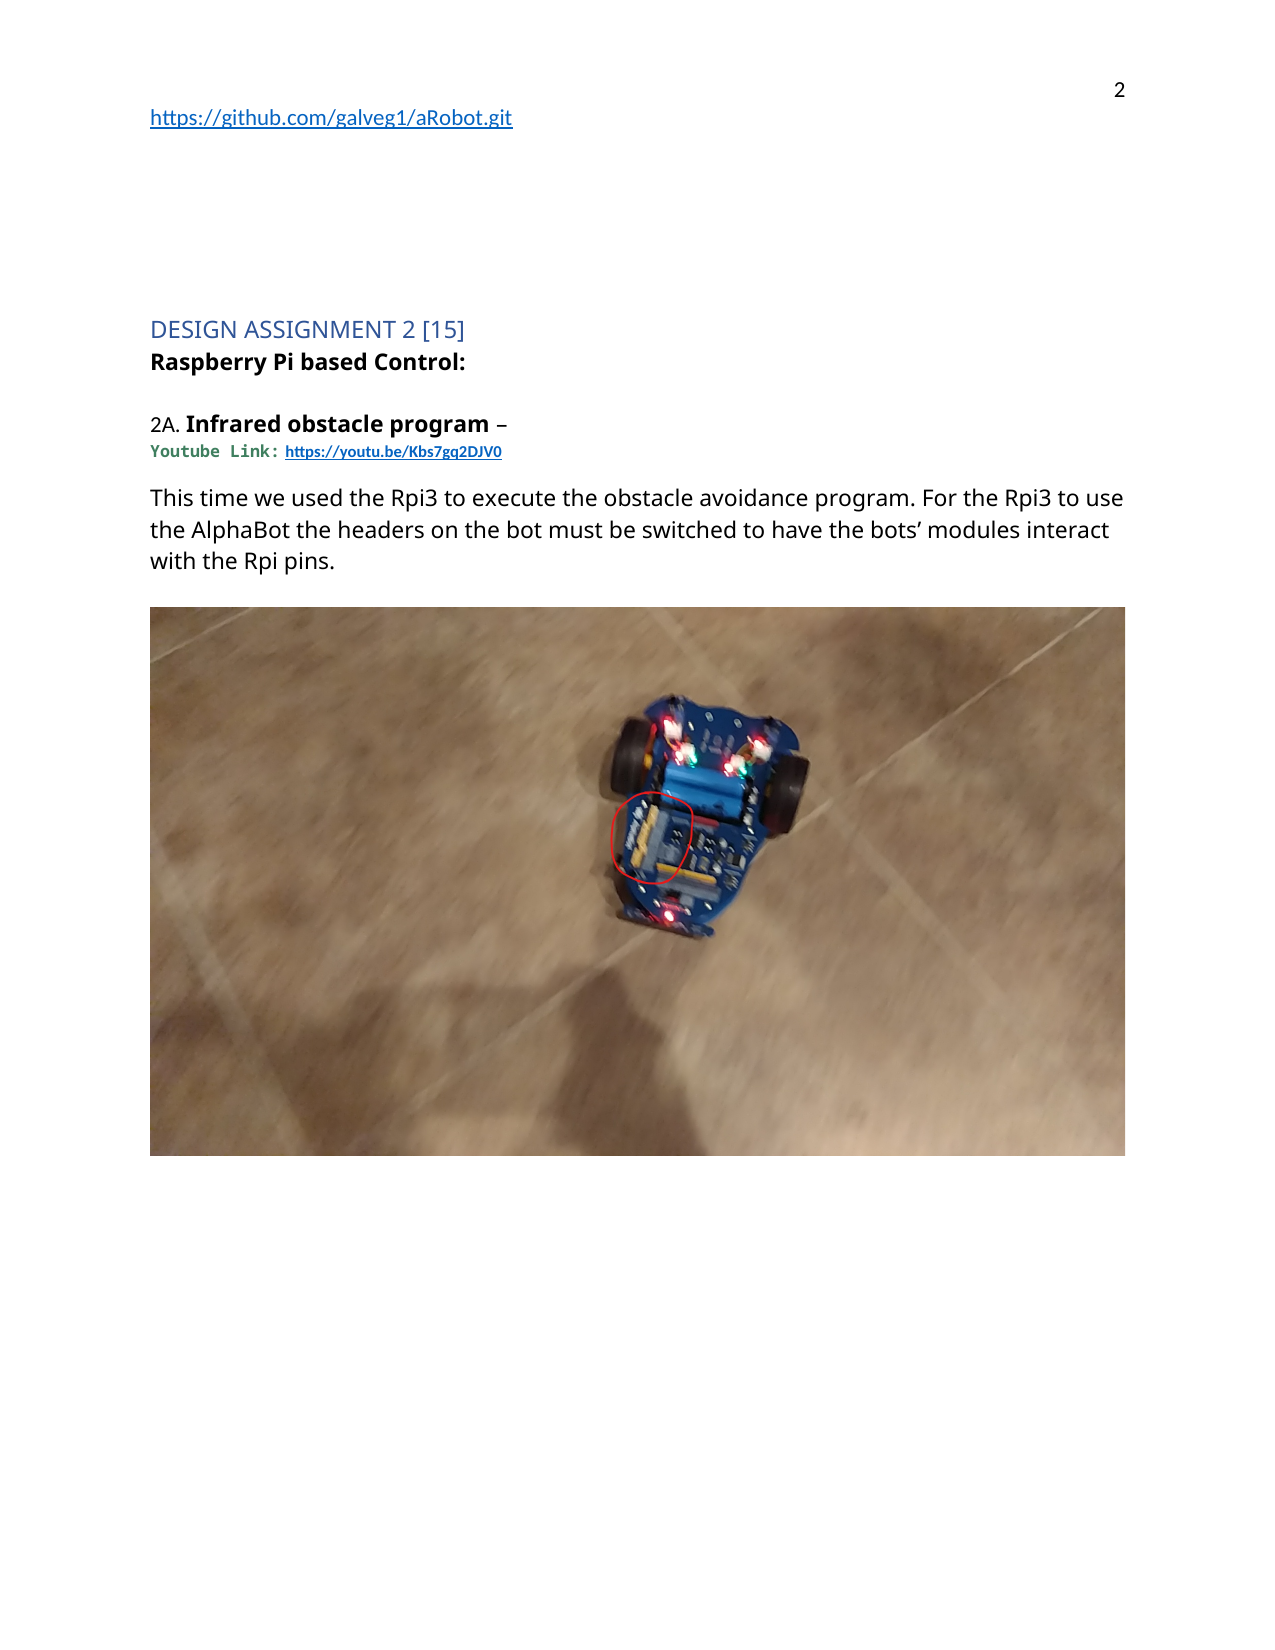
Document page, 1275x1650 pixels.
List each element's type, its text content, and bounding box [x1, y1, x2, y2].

text Youtube Link: https://youtu.be/Kbs7gq2DJV0 [150, 439, 1125, 462]
text This time we used the Rpi3 to execute the obstacle avoidance program. For the Rpi3 to use the AlphaBot the headers on the bot must be switched to have the bots’ modules interact with the Rpi pins. [150, 482, 1125, 576]
text DESIGN ASSIGNMENT 2 [15] [150, 313, 1125, 346]
text 2A. Infrared obstacle program – [150, 408, 1125, 439]
text Raspberry Pi based Control: [150, 346, 1125, 377]
picture [150, 607, 1125, 1156]
